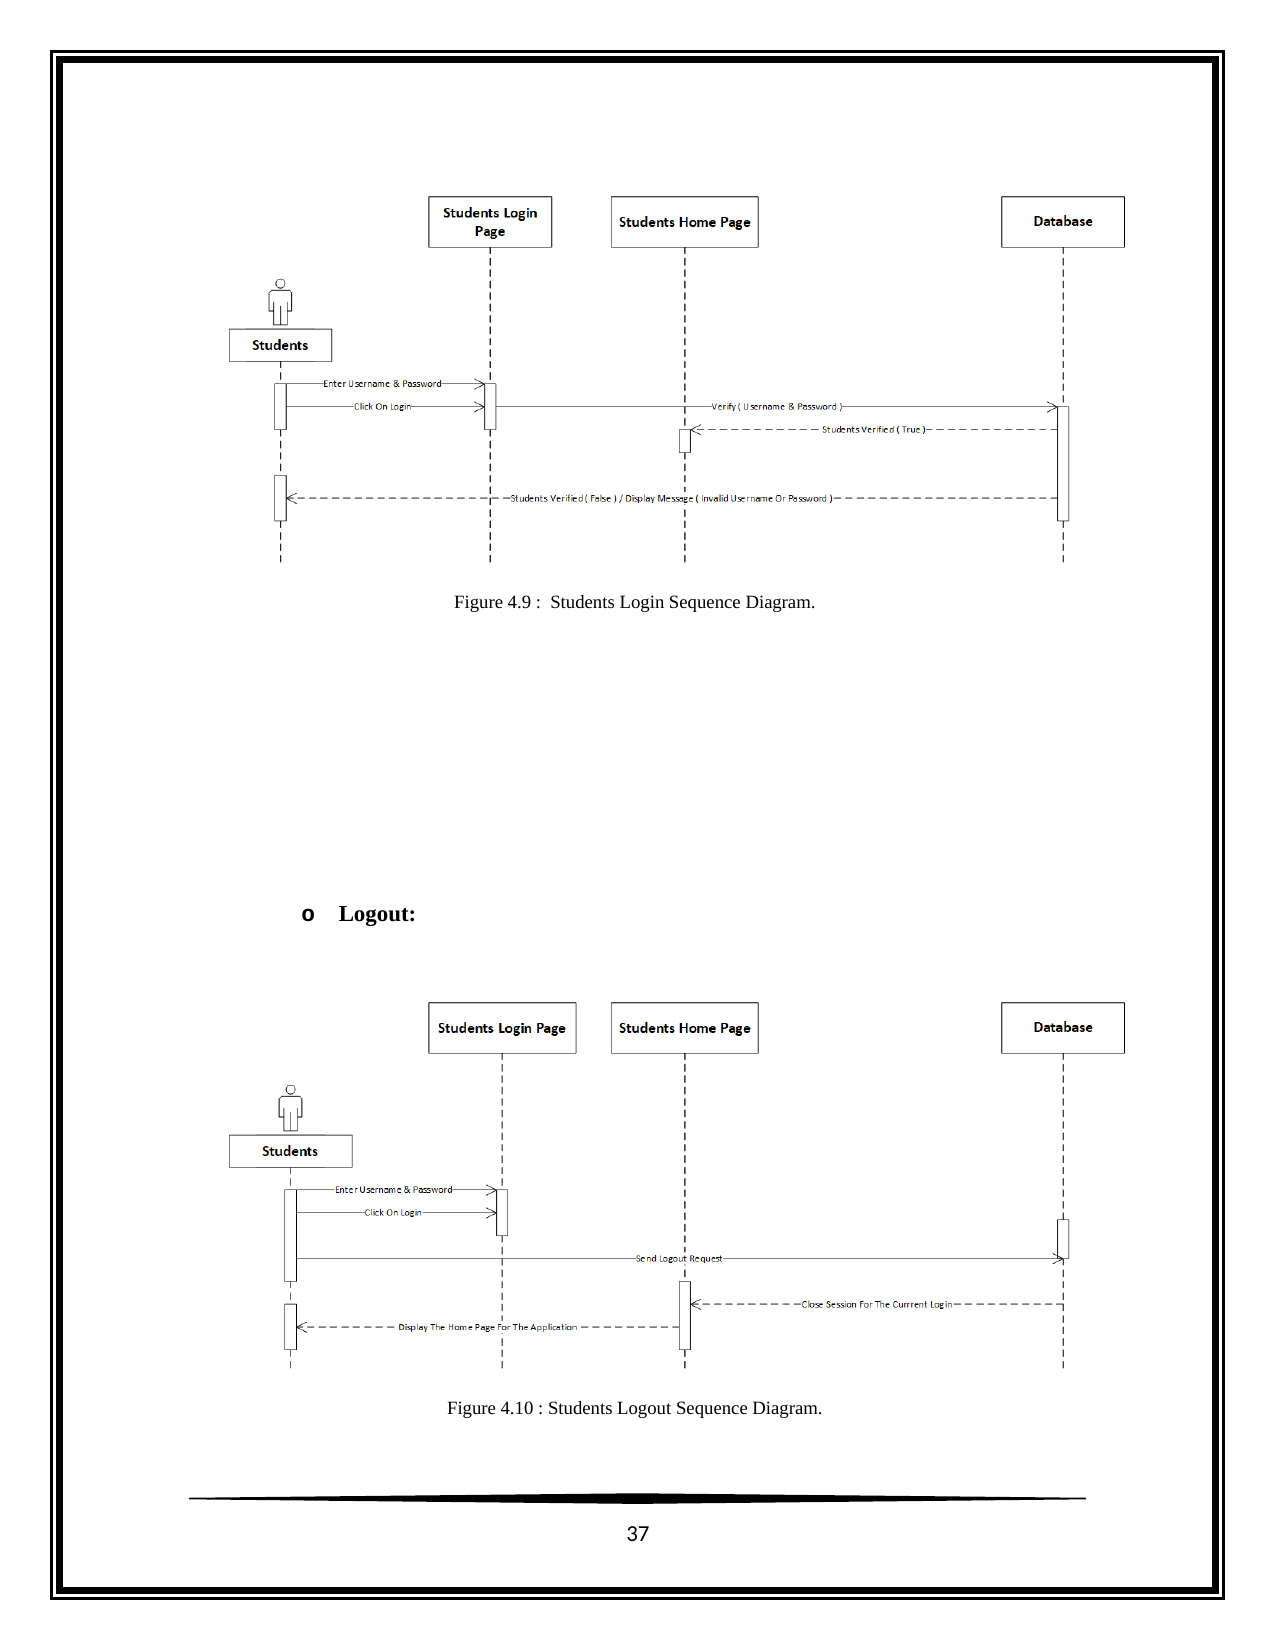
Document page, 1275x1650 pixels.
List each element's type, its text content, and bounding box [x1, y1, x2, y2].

list Figure 4.10 : Students Logout Sequence Diagram. [188, 1397, 1081, 1419]
list Logout: [301, 899, 1081, 928]
picture [226, 1001, 1127, 1369]
list Figure 4.9 : Students Login Sequence Diagram. [188, 591, 1081, 613]
picture [226, 195, 1127, 563]
